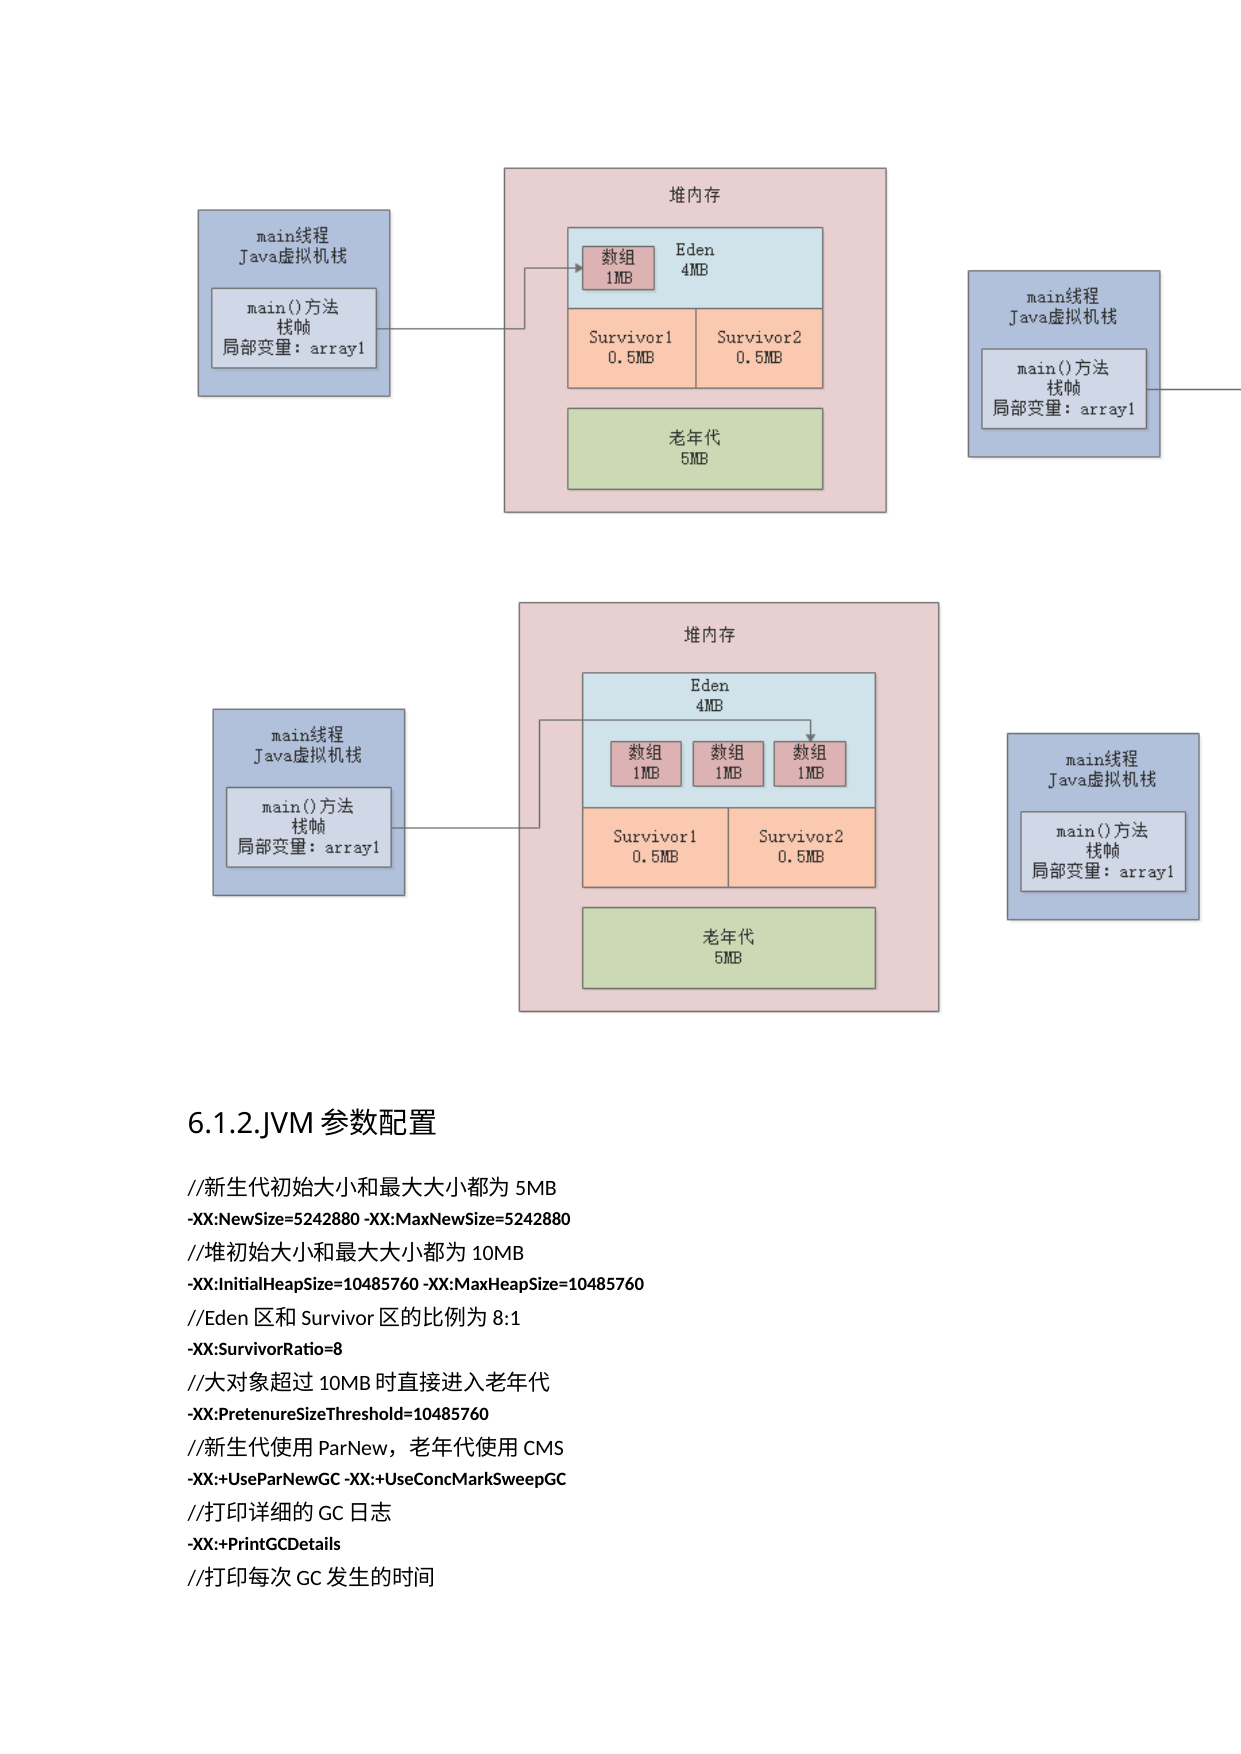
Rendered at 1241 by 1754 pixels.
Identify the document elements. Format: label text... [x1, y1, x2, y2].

text //Eden区和Survivor区的比例为8:1 [187, 1299, 1053, 1332]
picture [187, 162, 1241, 1042]
subtitle JVM参数配置 [187, 1088, 1053, 1153]
text -XX:+UseParNewGC -XX:+UseConcMarkSweepGC [187, 1462, 1053, 1494]
text //打印每次GC发生的时间 [187, 1559, 1053, 1592]
text -XX:+PrintGCDetails [187, 1527, 1053, 1559]
text -XX:InitialHeapSize=10485760 -XX:MaxHeapSize=10485760 [187, 1267, 1053, 1299]
text -XX:SurvivorRatio=8 [187, 1332, 1053, 1364]
text //大对象超过10MB时直接进入老年代 [187, 1364, 1053, 1397]
text //新生代使用ParNew，老年代使用CMS [187, 1429, 1053, 1462]
text //打印详细的GC日志 [187, 1494, 1053, 1527]
text //新生代初始大小和最大大小都为5MB [187, 1169, 1053, 1202]
text //堆初始大小和最大大小都为10MB [187, 1234, 1053, 1267]
text -XX:PretenureSizeThreshold=10485760 [187, 1397, 1053, 1429]
text -XX:NewSize=5242880 -XX:MaxNewSize=5242880 [187, 1202, 1053, 1234]
